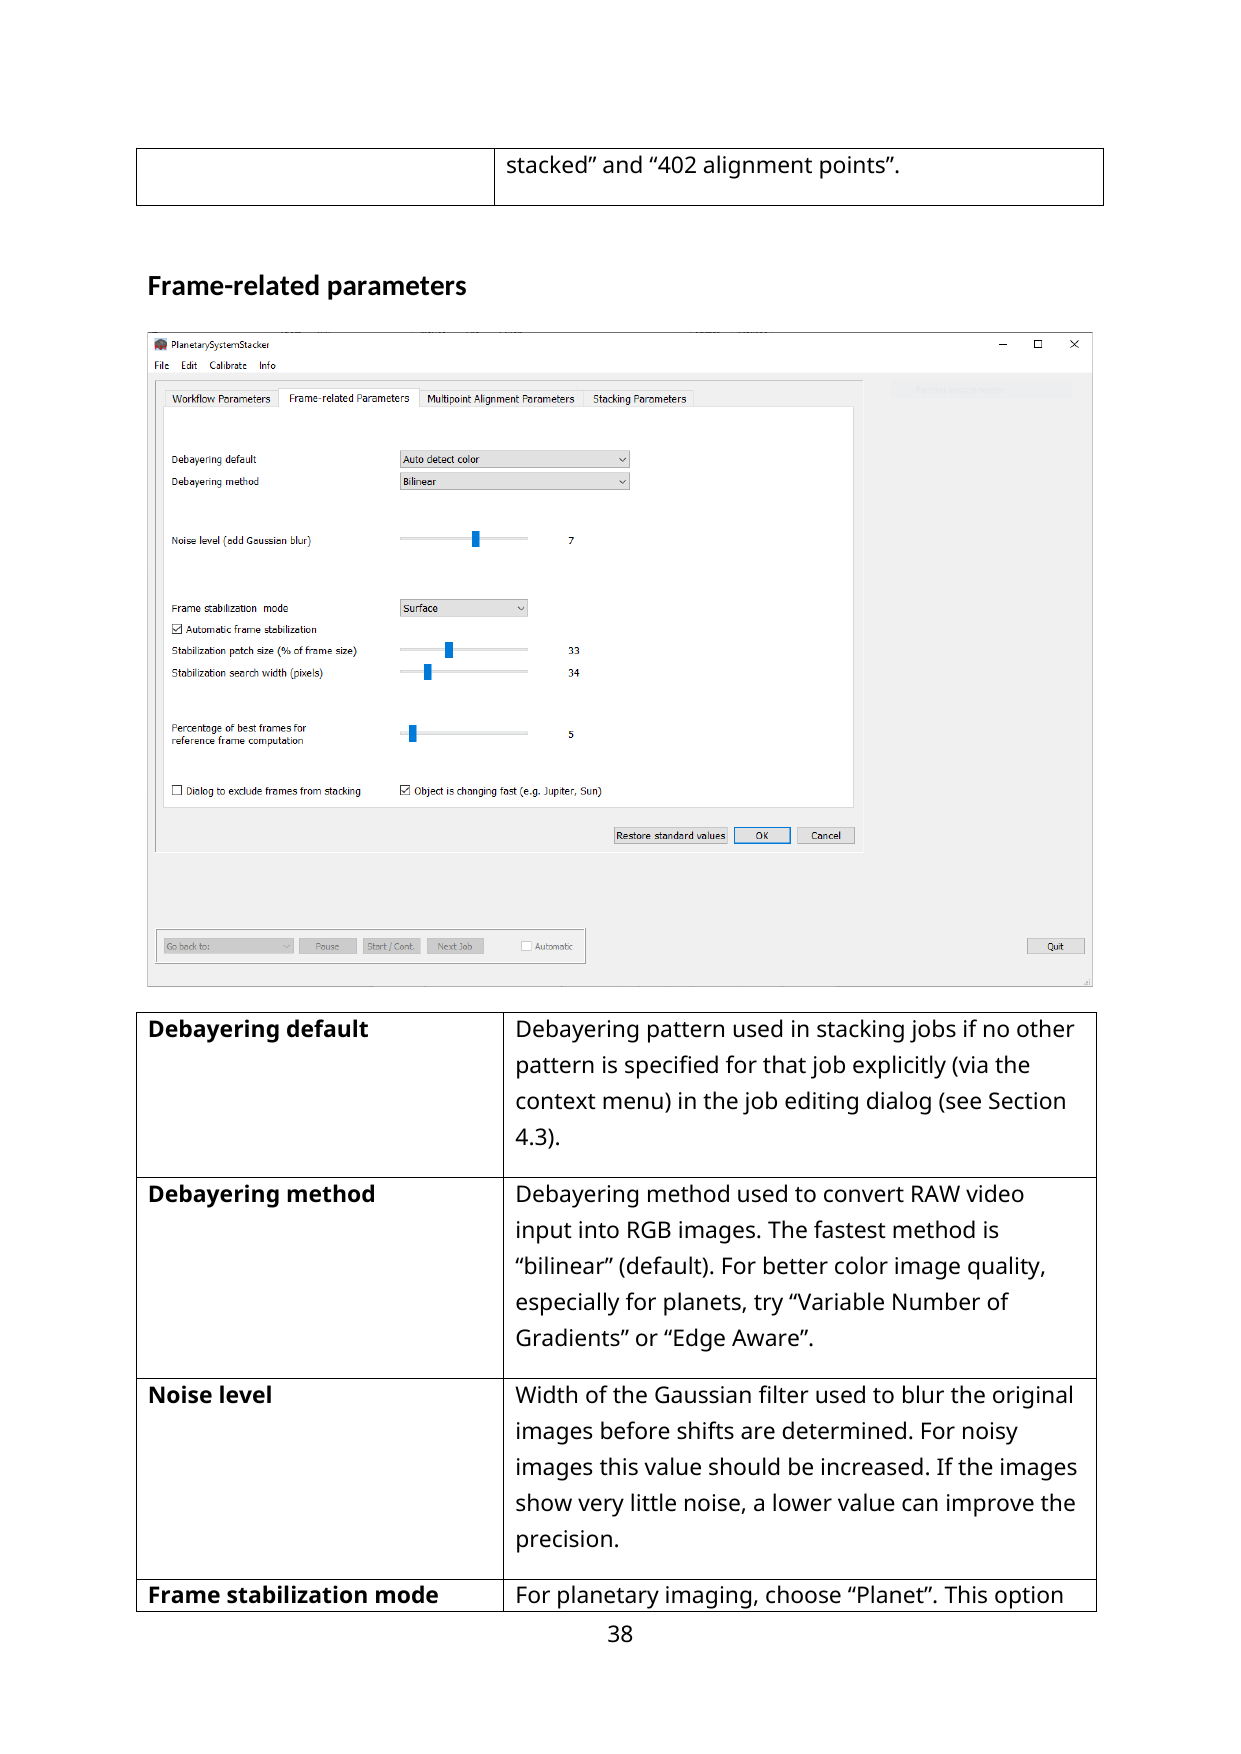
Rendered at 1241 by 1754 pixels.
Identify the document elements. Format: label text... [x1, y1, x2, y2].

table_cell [137, 149, 494, 204]
table_cell Noise level [137, 1379, 503, 1578]
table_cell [504, 1580, 1096, 1611]
table_header Debayering pattern used in stacking jobs if no other pattern is specified for that job explicitly (via the context menu) in the job editing dialog (see Section 4.3). [504, 1013, 1096, 1177]
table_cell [495, 149, 1103, 204]
table_cell Debayering method used to convert RAW video input into RGB images. The fastest method is “bilinear” (default). For better color image quality, especially for planets, try “Variable Number of Gradients” or “Edge Aware”. [504, 1178, 1096, 1378]
table_header Debayering default [137, 1013, 503, 1177]
picture [147, 332, 1093, 987]
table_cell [137, 1580, 503, 1611]
table_cell Width of the Gaussian filter used to blur the original images before shifts are determined. For noisy images this value should be increased. If the images show very little noise, a lower value can improve the precision. [504, 1379, 1096, 1578]
subtitle Frame-related parameters [148, 267, 1093, 302]
table_cell Debayering method [137, 1178, 503, 1378]
